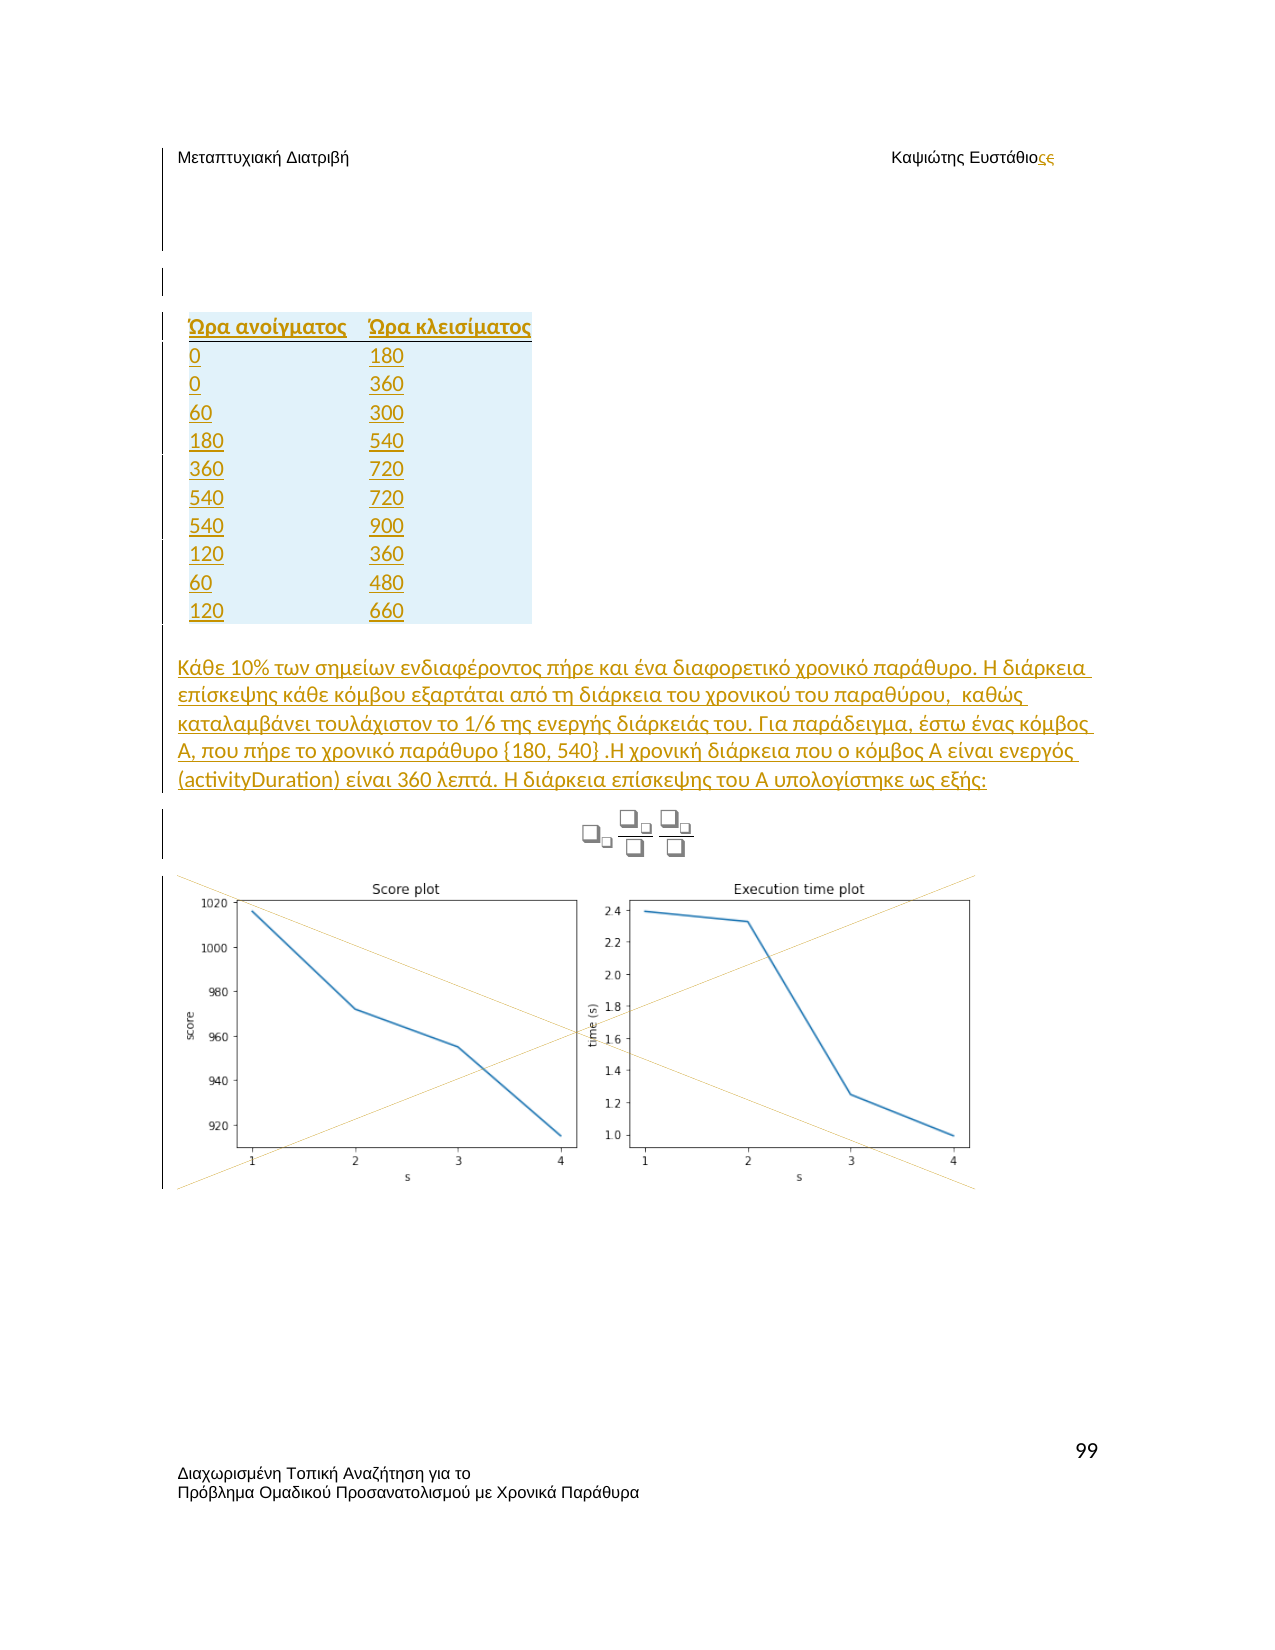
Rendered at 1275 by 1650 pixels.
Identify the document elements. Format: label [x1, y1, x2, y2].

picture [177, 876, 574, 1188]
picture [579, 876, 976, 1188]
picture [178, 1033, 974, 1190]
picture [179, 875, 973, 1031]
